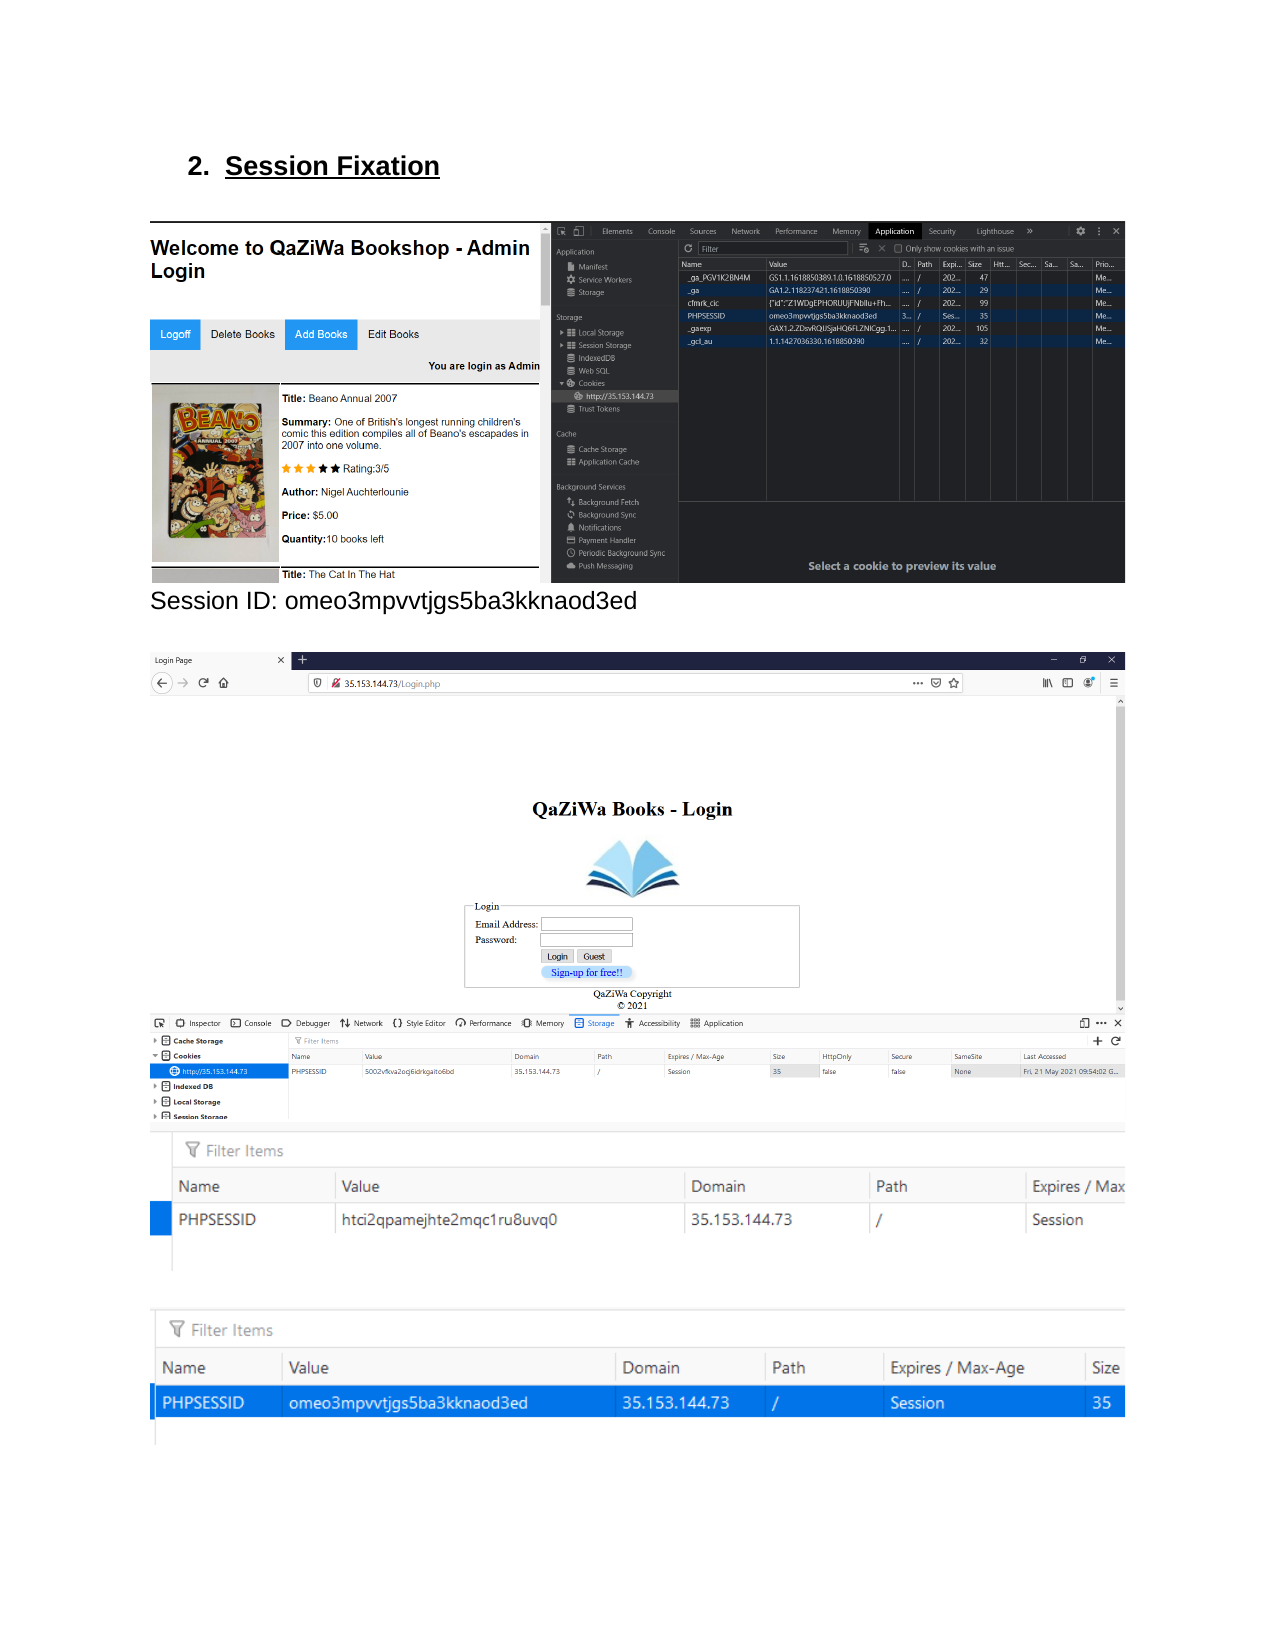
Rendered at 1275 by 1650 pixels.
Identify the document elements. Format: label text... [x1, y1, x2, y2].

list Session Fixation [187, 150, 1125, 181]
picture [150, 221, 1125, 583]
picture [150, 652, 1125, 1119]
picture [150, 1307, 1125, 1445]
text Session ID: omeo3mpvvtjgs5ba3kknaod3ed [150, 586, 1125, 615]
picture [150, 1122, 1125, 1271]
